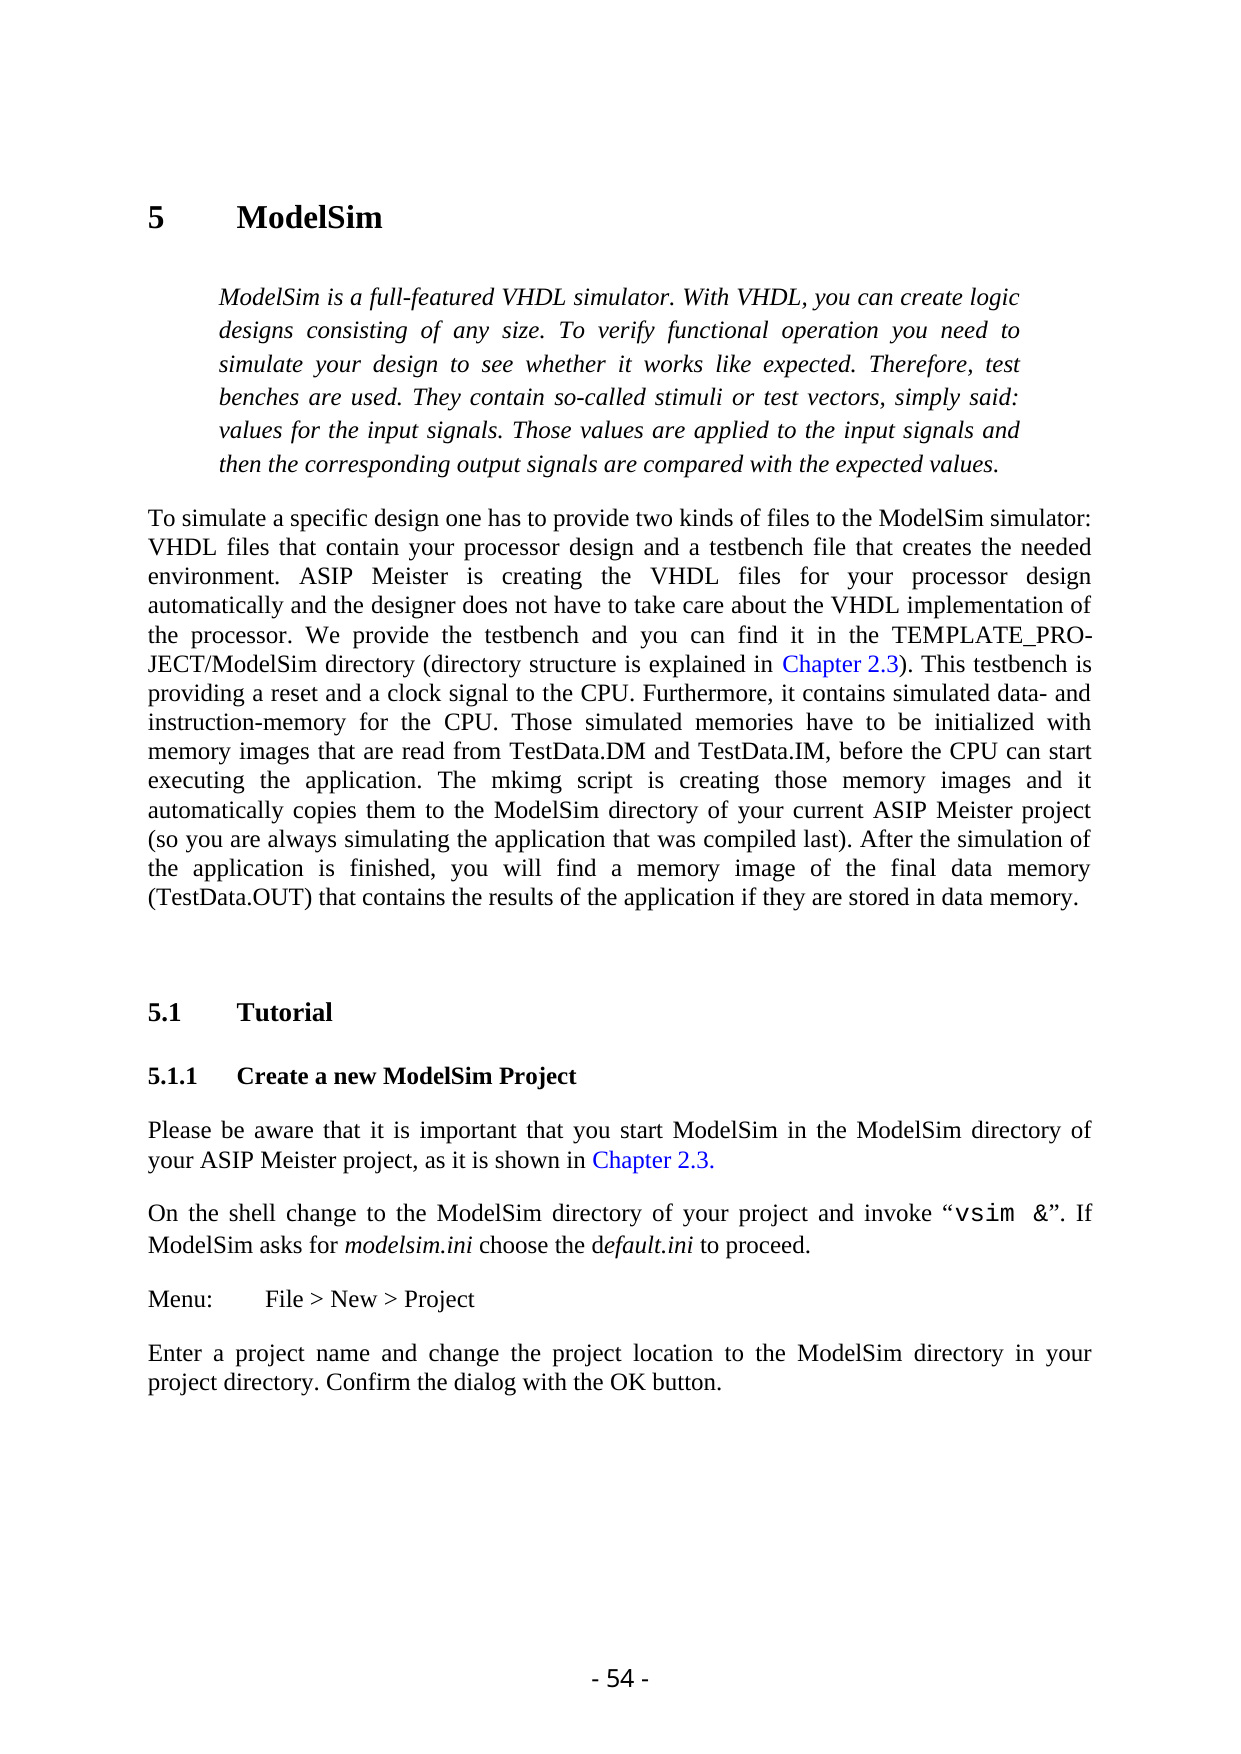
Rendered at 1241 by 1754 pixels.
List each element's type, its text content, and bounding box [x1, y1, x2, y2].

text To simulate a specific design one has to provide two kinds of files to the ModelSim simulator: VHDL files that contain your processor design and a testbench file that creates the needed environment. ASIP Meister is creating the VHDL files for your processor design automatically and the designer does not have to take care about the VHDL implementation of the processor. We provide the testbench and you can find it in the TEMPLATE_PROJECT/ModelSim directory (directory structure is explained in Chapter ‎2.3). This testbench is providing a reset and a clock signal to the CPU. Furthermore, it contains simulated data- and instruction-memory for the CPU. Those simulated memories have to be initialized with memory images that are read from TestData.DM and TestData.IM, before the CPU can start executing the application. The mkimg script is creating those memory images and it automatically copies them to the ModelSim directory of your current ASIP Meister project (so you are always simulating the application that was compiled last). After the simulation of the application is finished, you will find a memory image of the final data memory (TestData.OUT) that contains the results of the application if they are stored in data memory. [148, 503, 1092, 911]
subtitle Tutorial [148, 990, 1092, 1028]
text ModelSim is a full-featured VHDL simulator. With VHDL, you can create logic designs consisting of any size. To verify functional operation you need to simulate your design to see whether it works like expected. Therefore, test benches are used. They contain so-called stimuli or test vectors, simply said: values for the input signals. Those values are applied to the input signals and then the corresponding output signals are compared with the expected values. [218, 278, 1021, 478]
subtitle Create a new ModelSim Project [148, 1053, 1092, 1090]
text On the shell change to the ModelSim directory of your project and invoke “vsim &”. If ModelSim asks for modelsim.ini choose the default.ini to proceed. [148, 1198, 1092, 1258]
text Menu: File > New > Project [148, 1283, 1092, 1313]
text Please be aware that it is important that you start ModelSim in the ModelSim directory of your ASIP Meister project, as it is shown in Chapter ‎2.3. [148, 1115, 1092, 1173]
text Enter a project name and change the project location to the ModelSim directory in your project directory. Confirm the dialog with the OK button. [148, 1338, 1092, 1396]
subtitle ModelSim [148, 198, 1092, 236]
